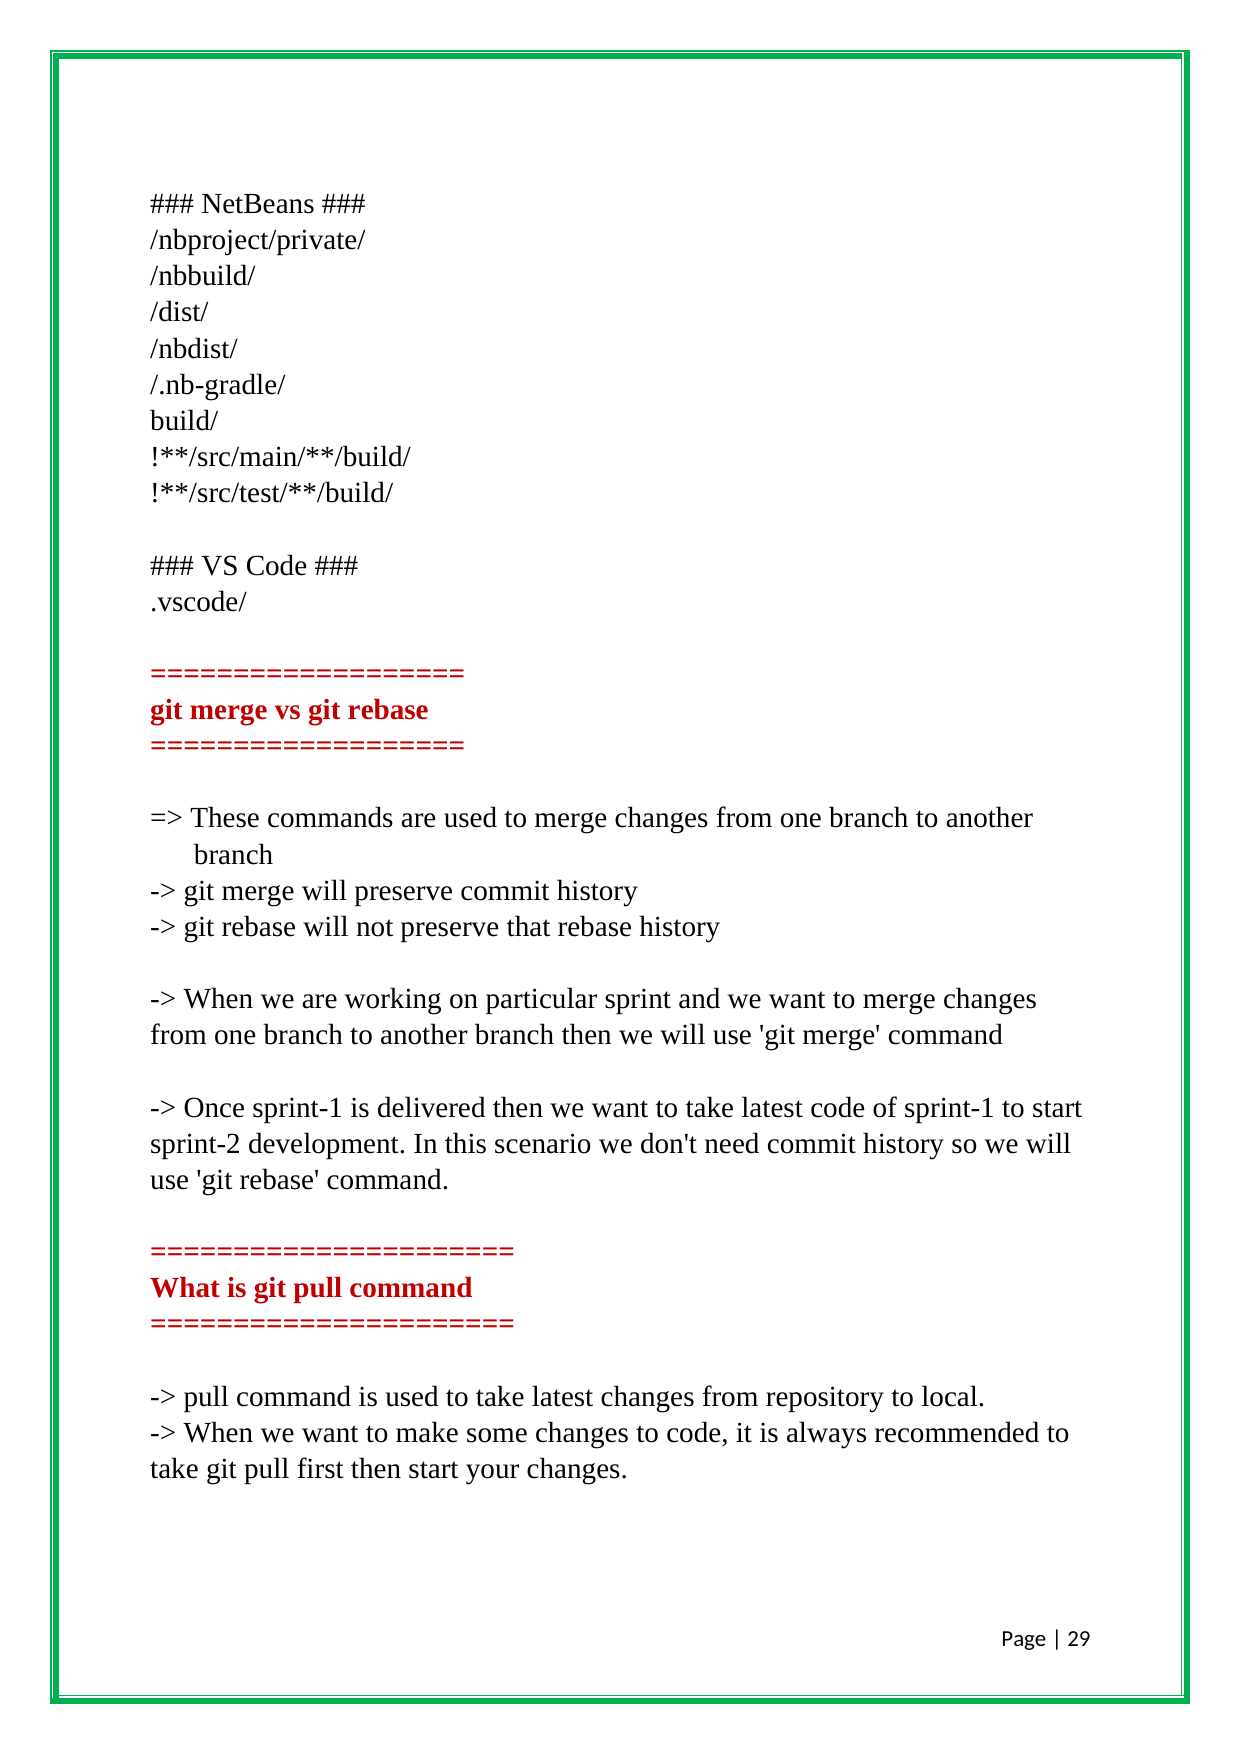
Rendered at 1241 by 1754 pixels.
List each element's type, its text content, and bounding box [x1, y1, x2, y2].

text /nbdist/ [150, 331, 1090, 364]
text ### NetBeans ### [150, 186, 1090, 220]
text =================== [150, 728, 1090, 762]
text /nbproject/private/ [150, 222, 1090, 256]
text git merge vs git rebase [150, 692, 1090, 726]
text =================== [150, 656, 1090, 689]
text /dist/ [150, 294, 1090, 328]
text ### VS Code ### [150, 548, 1090, 581]
text ====================== [150, 1307, 1090, 1340]
text .vscode/ [150, 584, 1090, 617]
text ====================== [150, 1234, 1090, 1268]
text /nbbuild/ [150, 258, 1090, 292]
text -> Once sprint-1 is delivered then we want to take latest code of sprint-1 to start sprint-2 development. In this scenario we don't need commit history so we will use 'git rebase' command. [150, 1090, 1090, 1196]
text /.nb-gradle/ [150, 367, 1090, 400]
text build/ [150, 403, 1090, 437]
text !**/src/test/**/build/ [150, 475, 1090, 509]
text -> git rebase will not preserve that rebase history [150, 909, 1090, 943]
text What is git pull command [150, 1271, 1090, 1304]
text -> When we want to make some changes to code, it is always recommended to take git pull first then start your changes. [150, 1415, 1090, 1485]
text => These commands are used to merge changes from one branch to another [150, 801, 1090, 834]
text branch [150, 837, 1090, 870]
text -> git merge will preserve commit history [150, 873, 1090, 906]
text -> When we are working on particular sprint and we want to merge changes from one branch to another branch then we will use 'git merge' command [150, 981, 1090, 1051]
text -> pull command is used to take latest changes from repository to local. [150, 1379, 1090, 1412]
text !**/src/main/**/build/ [150, 439, 1090, 473]
